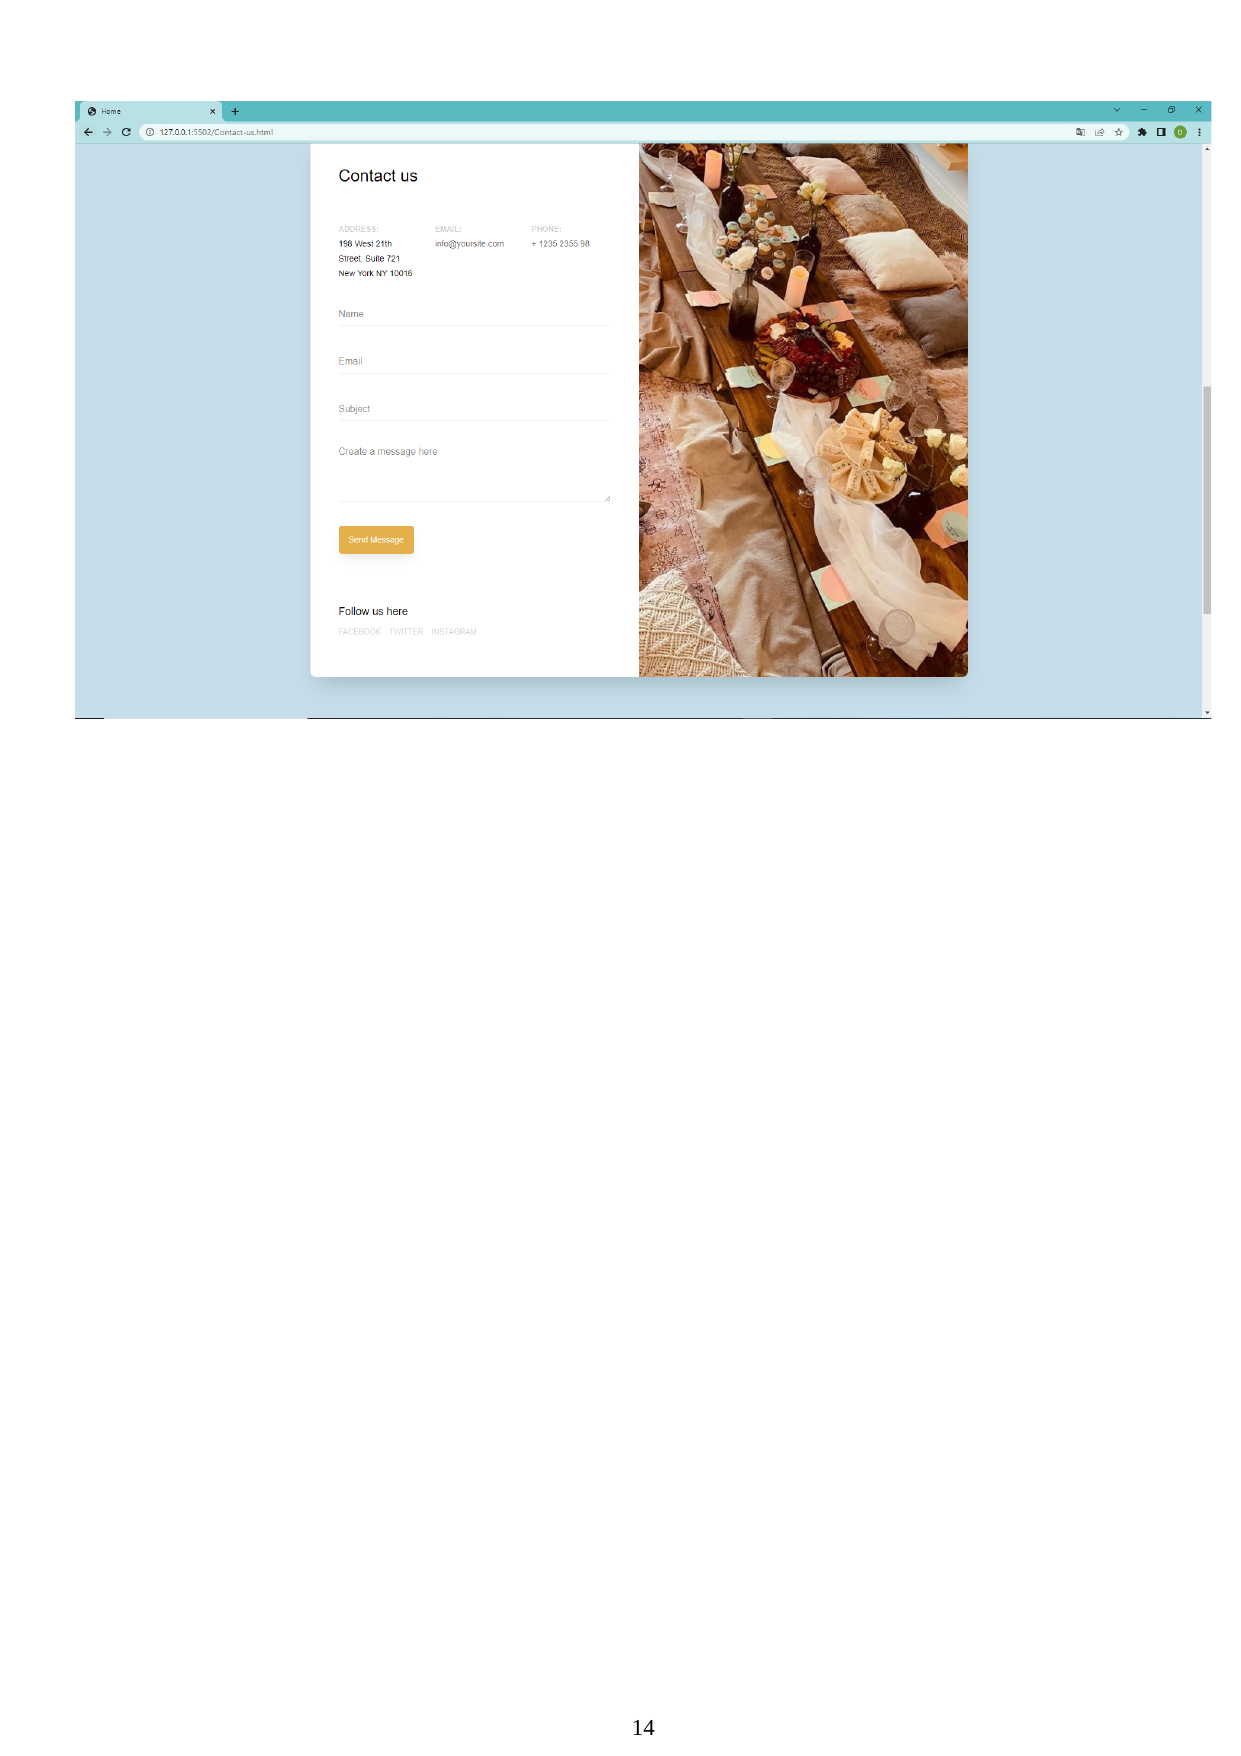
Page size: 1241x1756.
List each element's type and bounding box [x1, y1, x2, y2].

picture [75, 101, 1212, 719]
